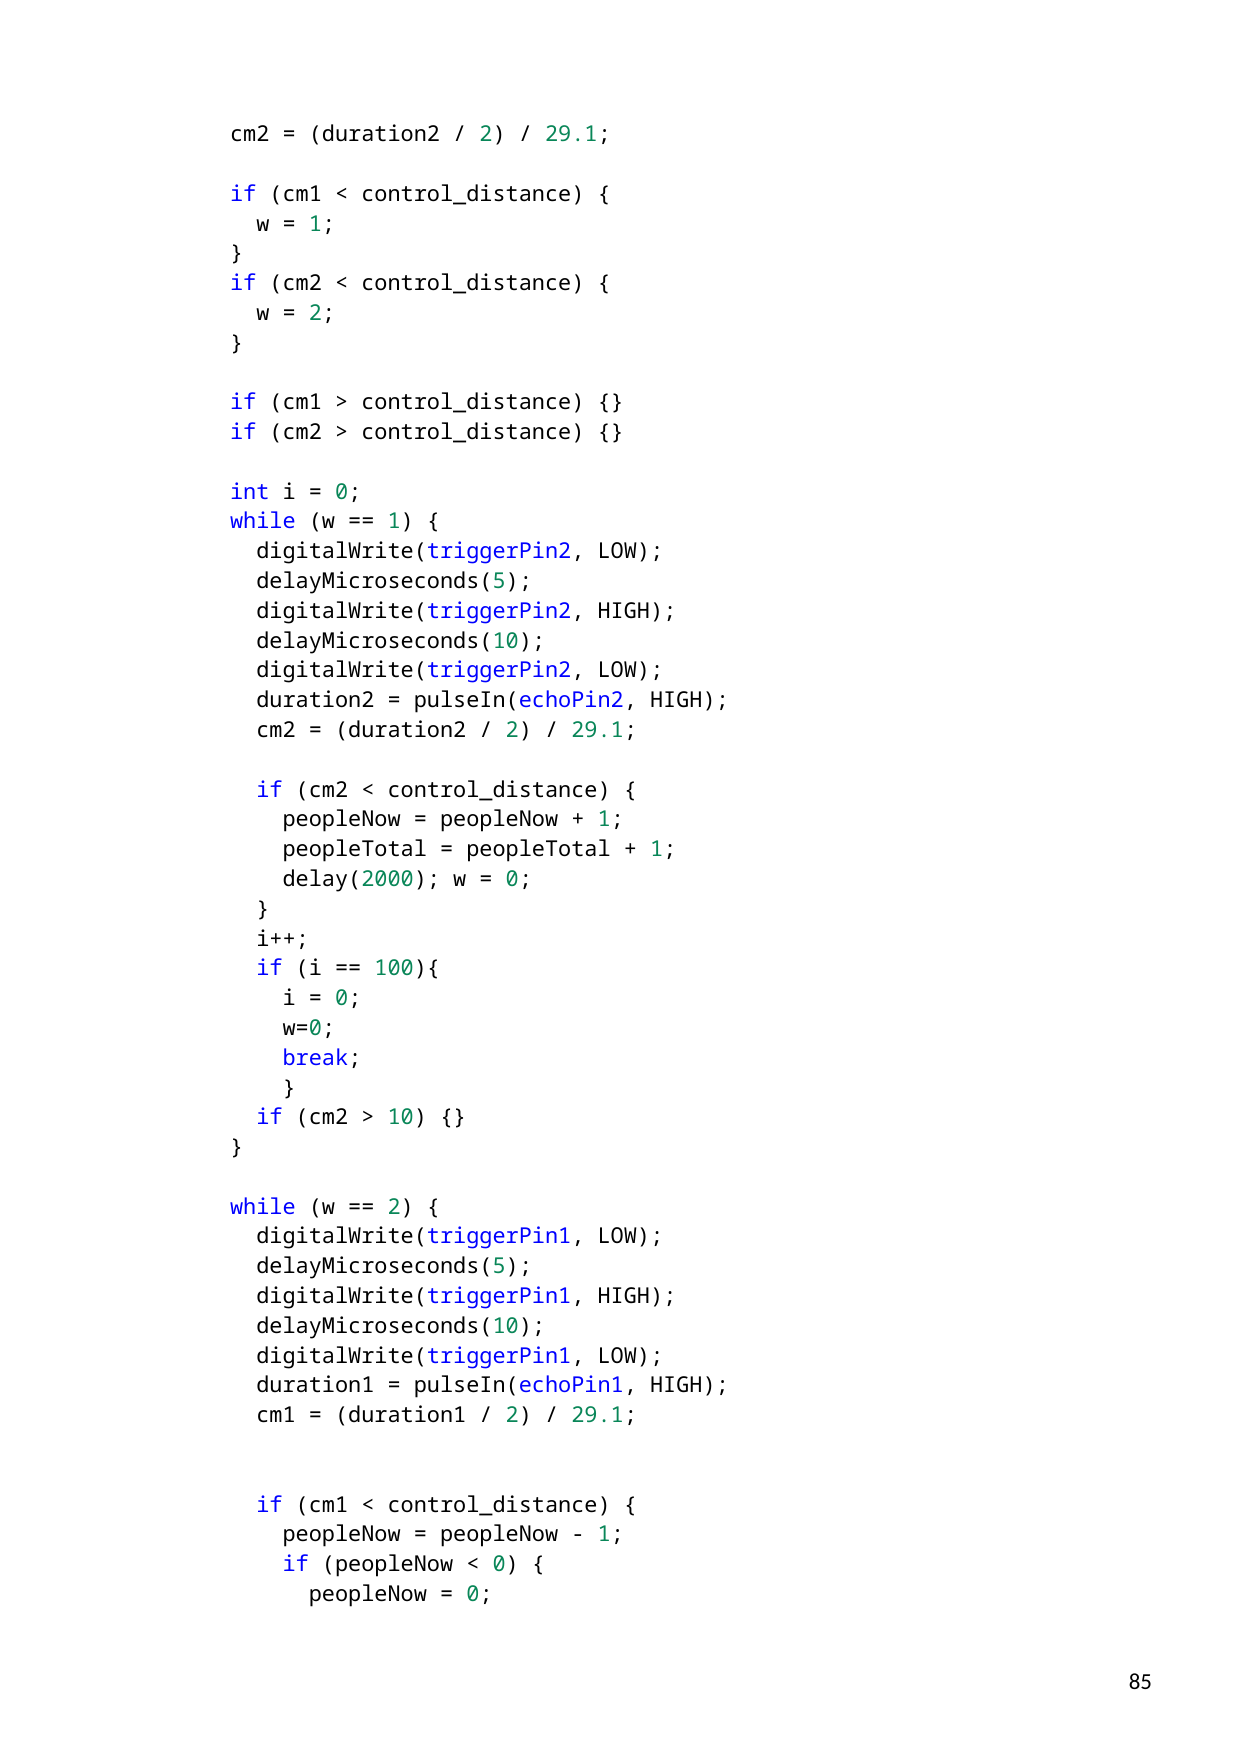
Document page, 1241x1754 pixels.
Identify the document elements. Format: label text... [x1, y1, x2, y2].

text if (cm2 < control_distance) { [177, 267, 1152, 297]
text w=0; [177, 1012, 1152, 1042]
text duration2 = pulseIn(echoPin2, HIGH); [177, 684, 1152, 714]
text digitalWrite(triggerPin2, LOW); [177, 535, 1152, 565]
text } [177, 237, 1152, 267]
text if (i == 100){ [177, 952, 1152, 982]
text peopleNow = peopleNow + 1; [177, 803, 1152, 833]
text if (cm2 < control_distance) { [177, 773, 1152, 803]
text w = 1; [177, 207, 1152, 237]
text cm2 = (duration2 / 2) / 29.1; [177, 714, 1152, 744]
text i = 0; [177, 982, 1152, 1012]
text delay(2000); w = 0; [177, 863, 1152, 893]
text } [177, 893, 1152, 922]
text delayMicroseconds(10); [177, 624, 1152, 654]
text digitalWrite(triggerPin1, LOW); [177, 1339, 1152, 1369]
text while (w == 2) { [177, 1191, 1152, 1220]
text w = 2; [177, 297, 1152, 327]
text if (cm1 > control_distance) {} [177, 386, 1152, 416]
text } [177, 327, 1152, 356]
text cm1 = (duration1 / 2) / 29.1; [177, 1399, 1152, 1429]
text int i = 0; [177, 476, 1152, 505]
text digitalWrite(triggerPin1, LOW); [177, 1220, 1152, 1250]
text if (cm1 < control_distance) { [177, 1488, 1152, 1518]
text duration1 = pulseIn(echoPin1, HIGH); [177, 1369, 1152, 1399]
text if (cm1 < control_distance) { [177, 178, 1152, 207]
text peopleNow = 0; [177, 1578, 1152, 1608]
text delayMicroseconds(5); [177, 1250, 1152, 1280]
text delayMicroseconds(5); [177, 565, 1152, 595]
text while (w == 1) { [177, 505, 1152, 535]
text digitalWrite(triggerPin2, LOW); [177, 654, 1152, 684]
text } [177, 1071, 1152, 1101]
text delayMicroseconds(10); [177, 1310, 1152, 1339]
text if (cm2 > control_distance) {} [177, 416, 1152, 446]
text cm2 = (duration2 / 2) / 29.1; [177, 118, 1152, 148]
text digitalWrite(triggerPin2, HIGH); [177, 595, 1152, 624]
text } [177, 1131, 1152, 1161]
text digitalWrite(triggerPin1, HIGH); [177, 1280, 1152, 1310]
text i++; [177, 922, 1152, 952]
text if (cm2 > 10) {} [177, 1101, 1152, 1131]
text peopleTotal = peopleTotal + 1; [177, 833, 1152, 863]
text if (peopleNow < 0) { [177, 1548, 1152, 1578]
text peopleNow = peopleNow - 1; [177, 1518, 1152, 1548]
text break; [177, 1042, 1152, 1071]
